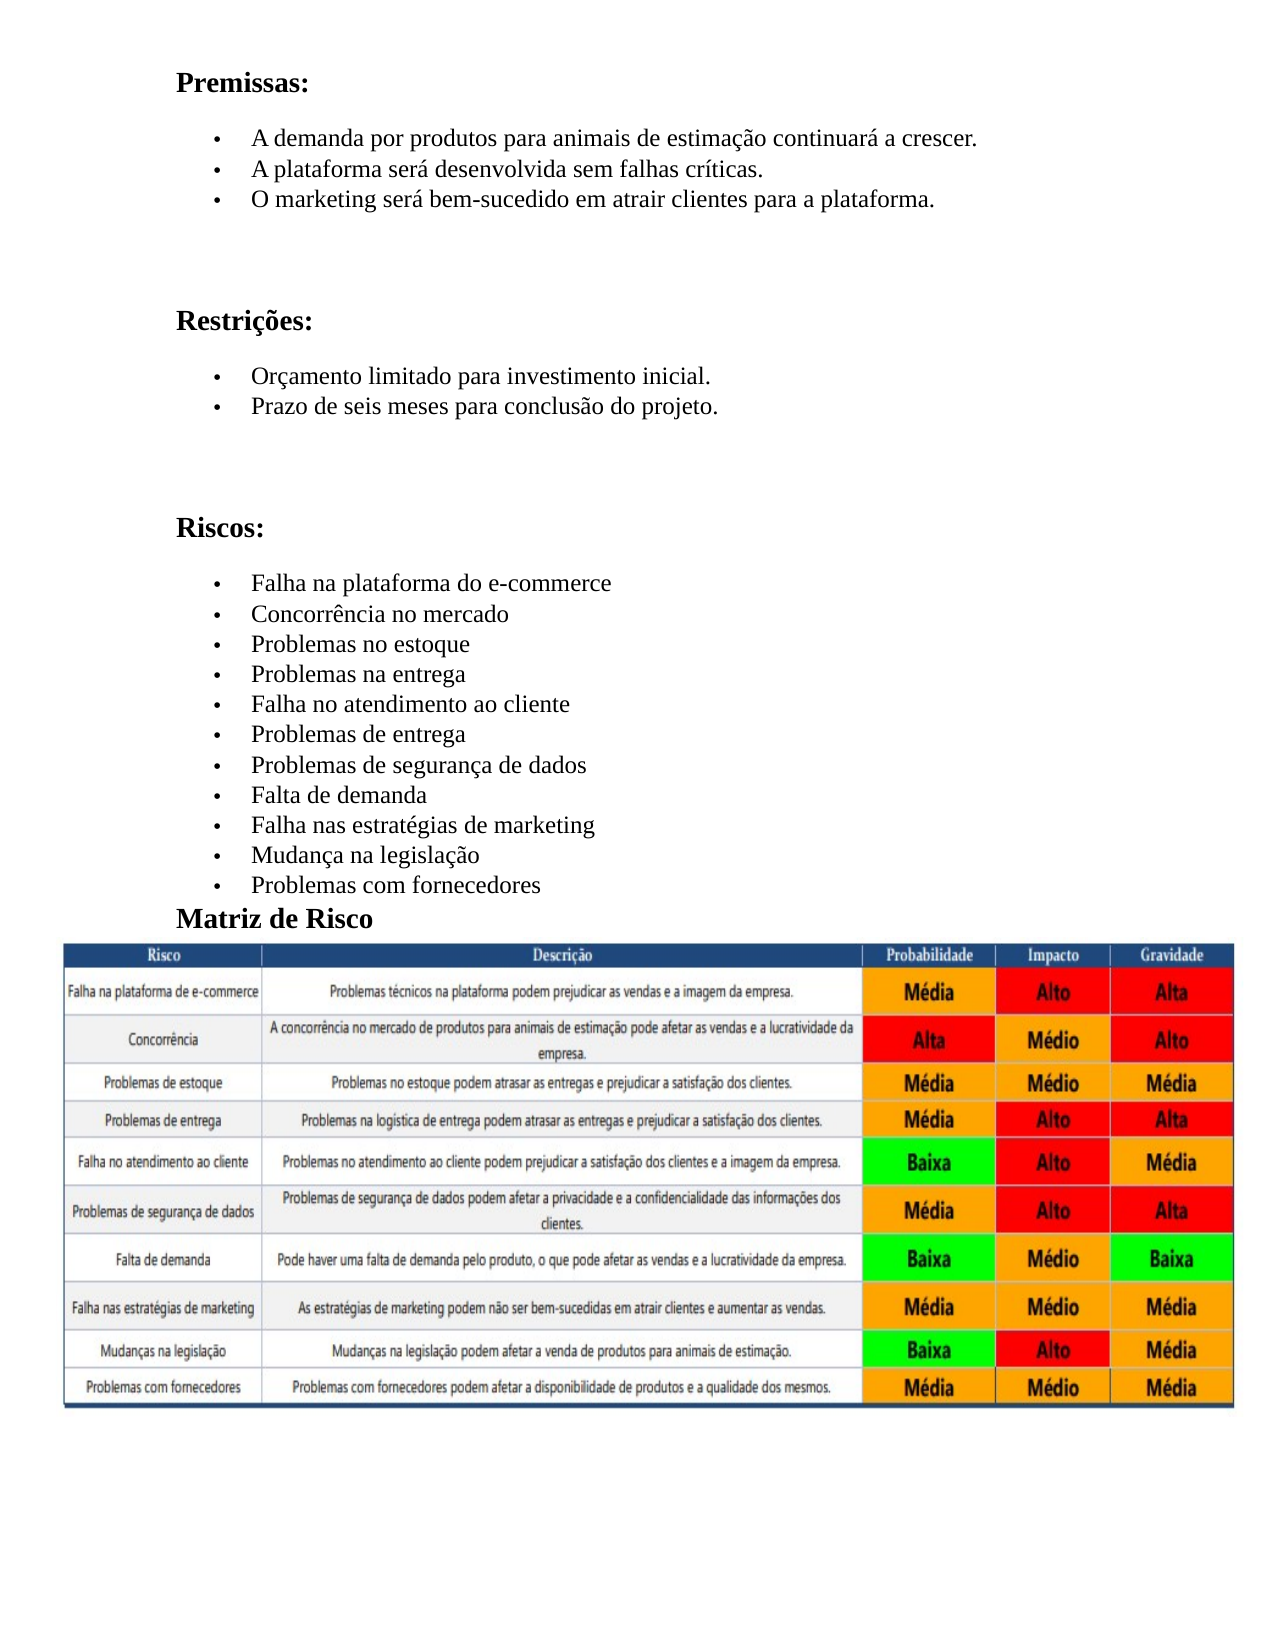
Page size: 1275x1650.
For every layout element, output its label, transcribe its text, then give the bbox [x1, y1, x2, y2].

list Problemas de entrega [213, 719, 1099, 748]
list Falha nas estratégias de marketing [213, 810, 1099, 839]
text Premissas: [176, 65, 1140, 99]
text Restrições: [176, 303, 1140, 336]
list Orçamento limitado para investimento inicial. [213, 361, 1099, 390]
text Riscos: [176, 510, 1140, 544]
list O marketing será bem-sucedido em atrair clientes para a plataforma. [213, 184, 1099, 213]
list Problemas com fornecedores [213, 871, 1099, 899]
list Mudança na legislação [213, 840, 1099, 869]
list Falha na plataforma do e-commerce [213, 568, 1099, 597]
list Problemas de segurança de dados [213, 750, 1099, 778]
list Prazo de seis meses para conclusão do projeto. [213, 391, 1099, 420]
list Problemas na entrega [213, 659, 1099, 688]
subtitle Matriz de Risco [176, 901, 904, 934]
list A demanda por produtos para animais de estimação continuará a crescer. [213, 123, 1099, 152]
list Problemas no estoque [213, 629, 1099, 658]
list A plataforma será desenvolvida sem falhas críticas. [213, 154, 1099, 182]
list Concorrência no mercado [213, 599, 1099, 627]
list Falta de demanda [213, 780, 1099, 809]
picture [55, 937, 1244, 1417]
list Falha no atendimento ao cliente [213, 689, 1099, 718]
